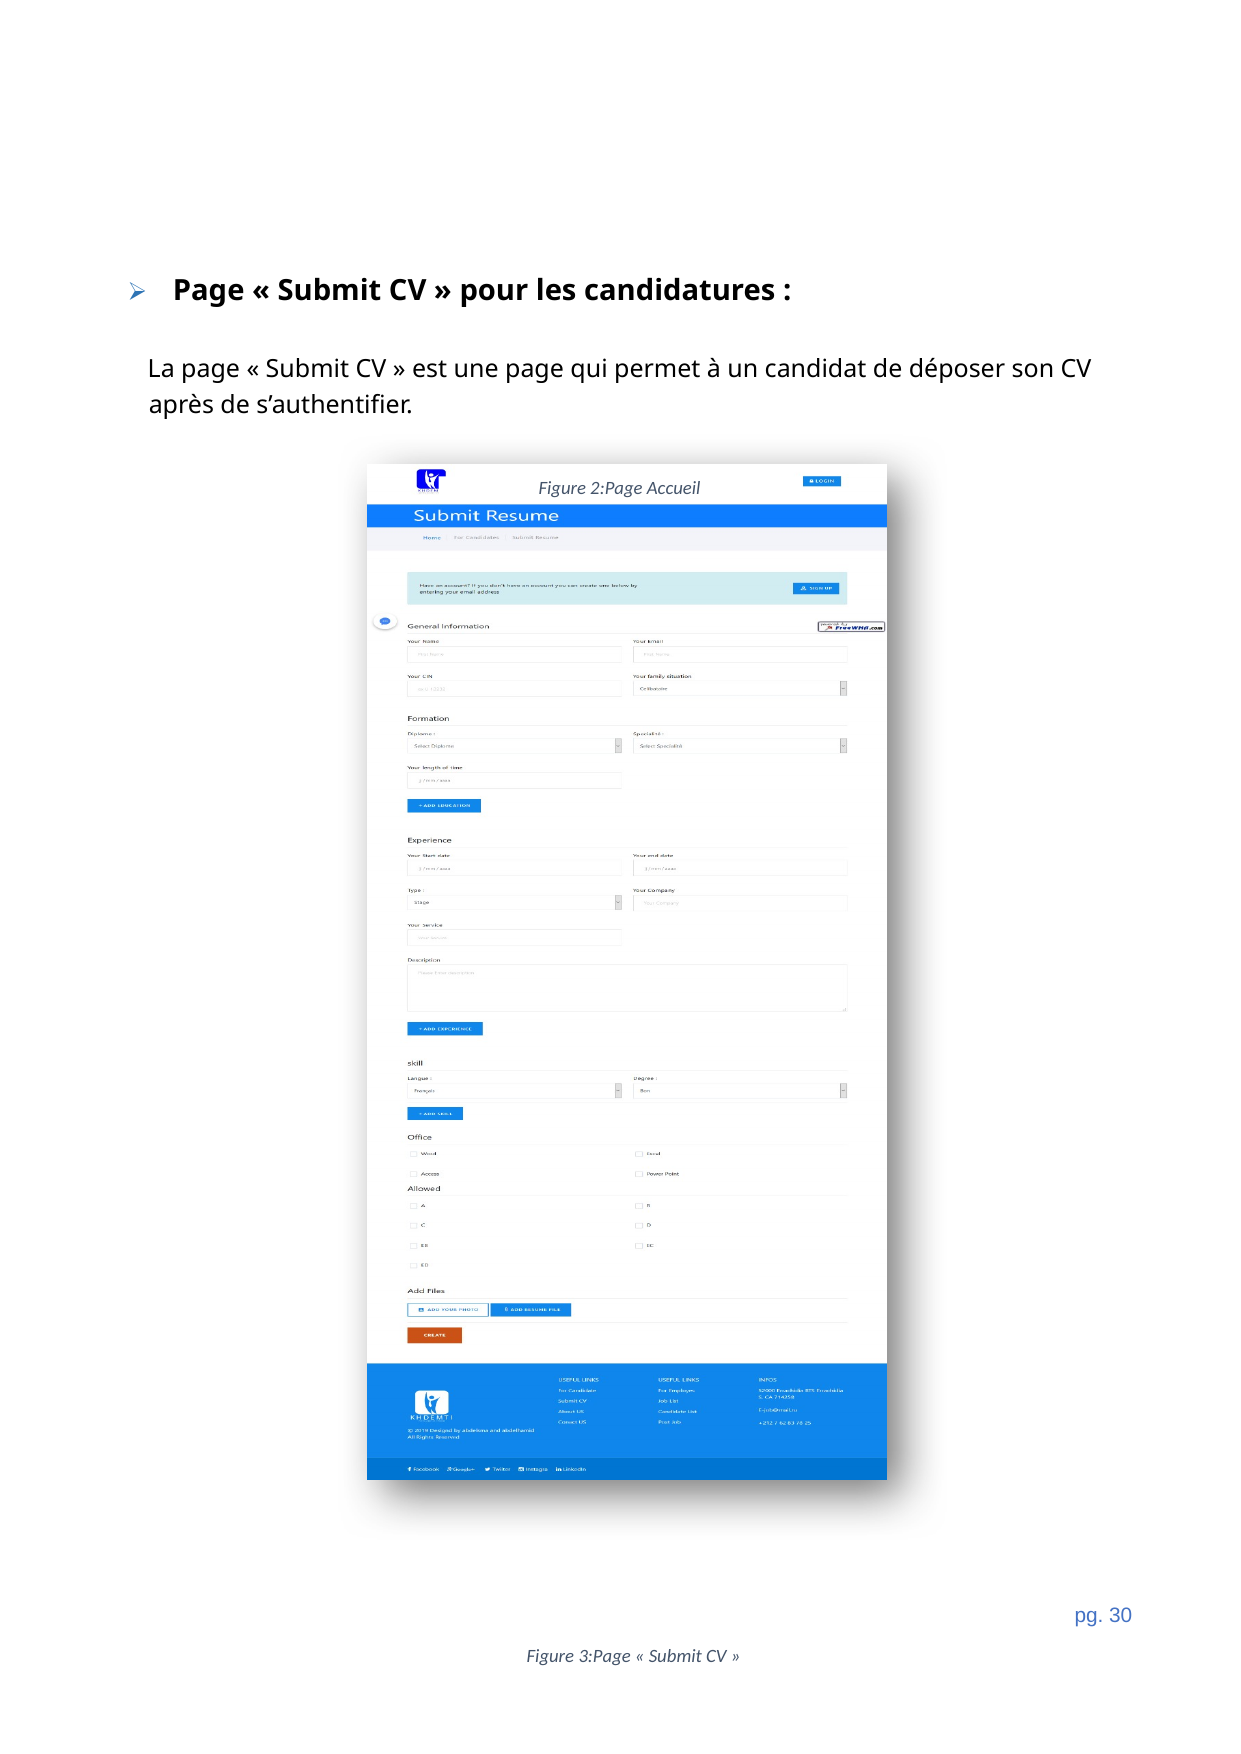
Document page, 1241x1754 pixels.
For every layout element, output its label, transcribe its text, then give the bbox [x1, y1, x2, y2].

subtitle Page « Submit CV » pour les candidatures : [127, 269, 1122, 309]
picture [367, 464, 887, 1480]
text La page « Submit CV » est une page qui permet à un candidat de déposer son CV après de s’authentifier. [147, 350, 1122, 421]
